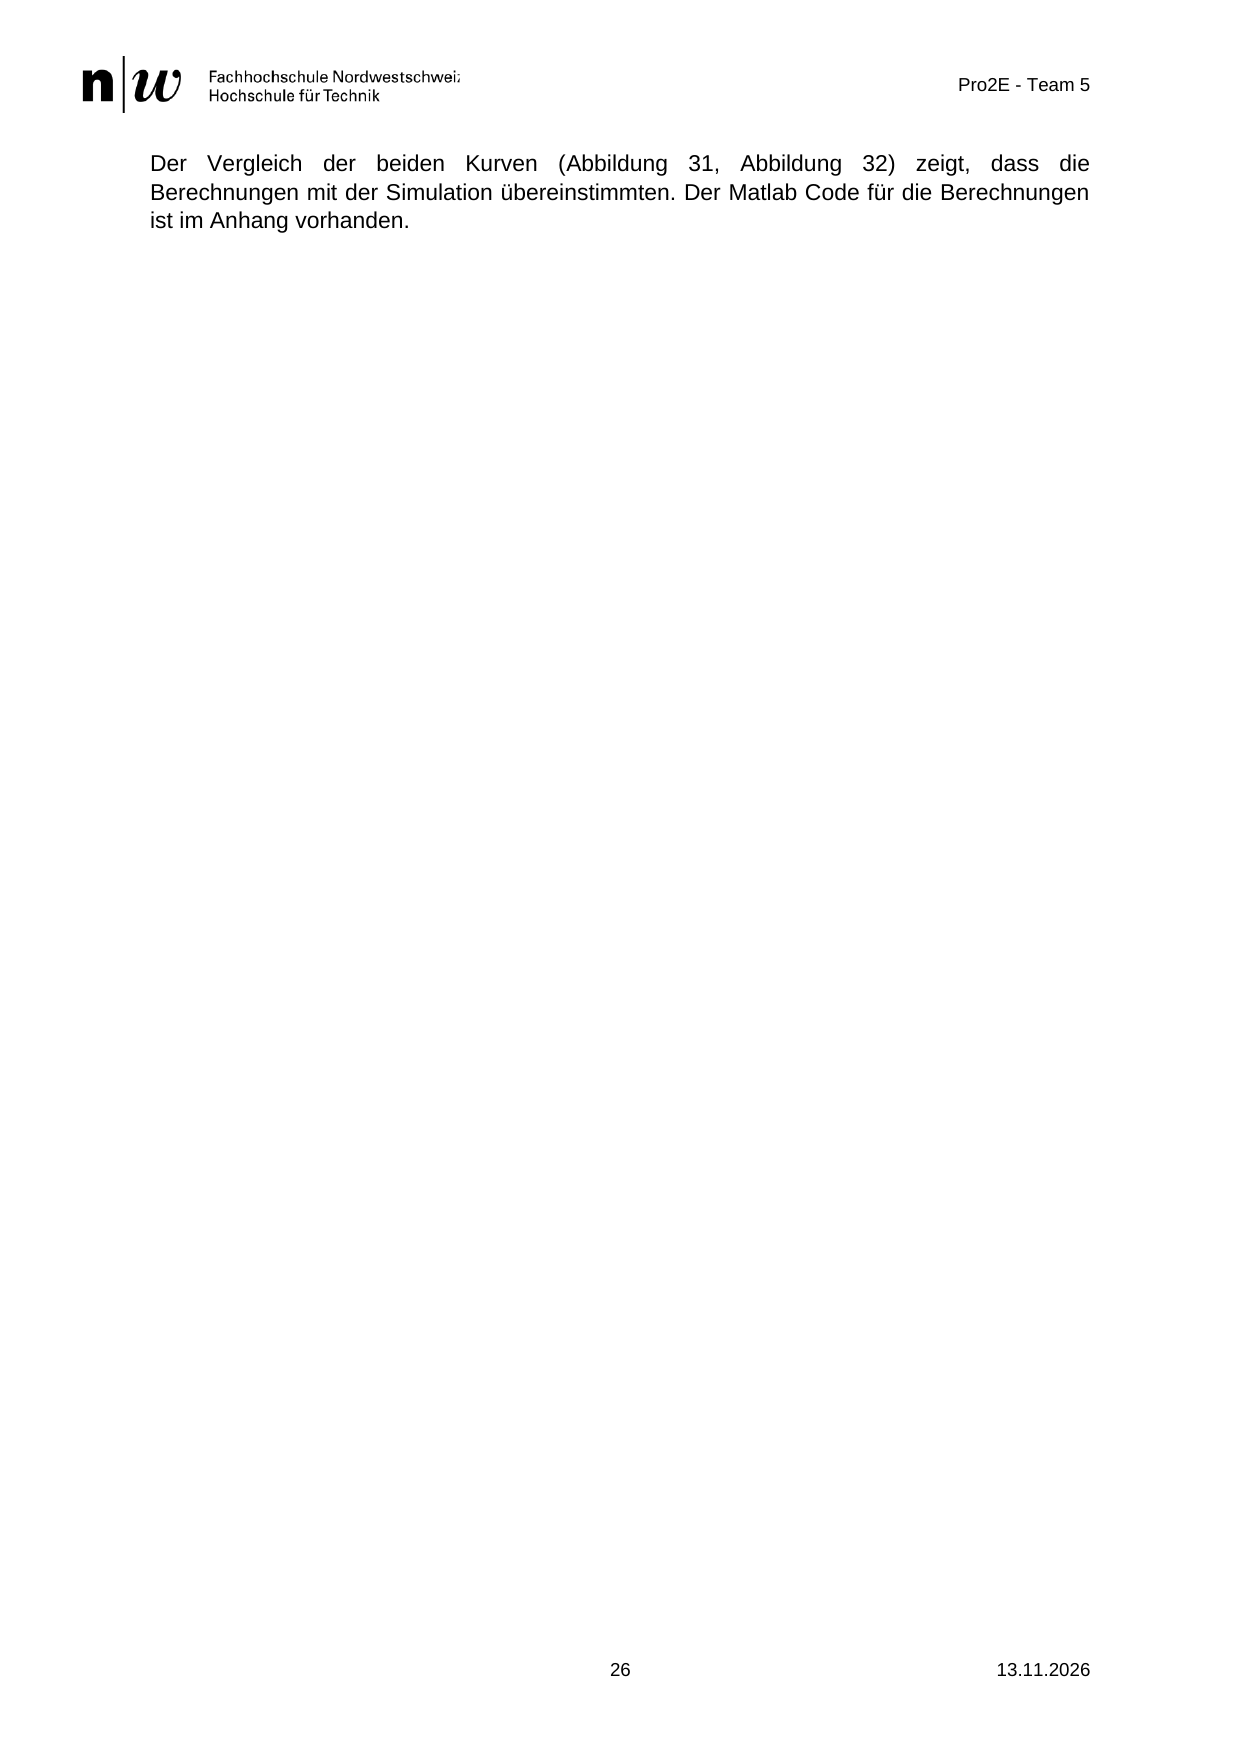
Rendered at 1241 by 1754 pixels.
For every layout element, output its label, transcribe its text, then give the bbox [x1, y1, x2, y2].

text Der Vergleich der beiden Kurven (Abbildung 21, Abbildung 22) zeigt, dass die Berechnungen mit der Simulation übereinstimmten. Der Matlab Code für die Berechnungen ist im Anhang vorhanden. [150, 150, 1090, 233]
picture [81, 56, 460, 113]
